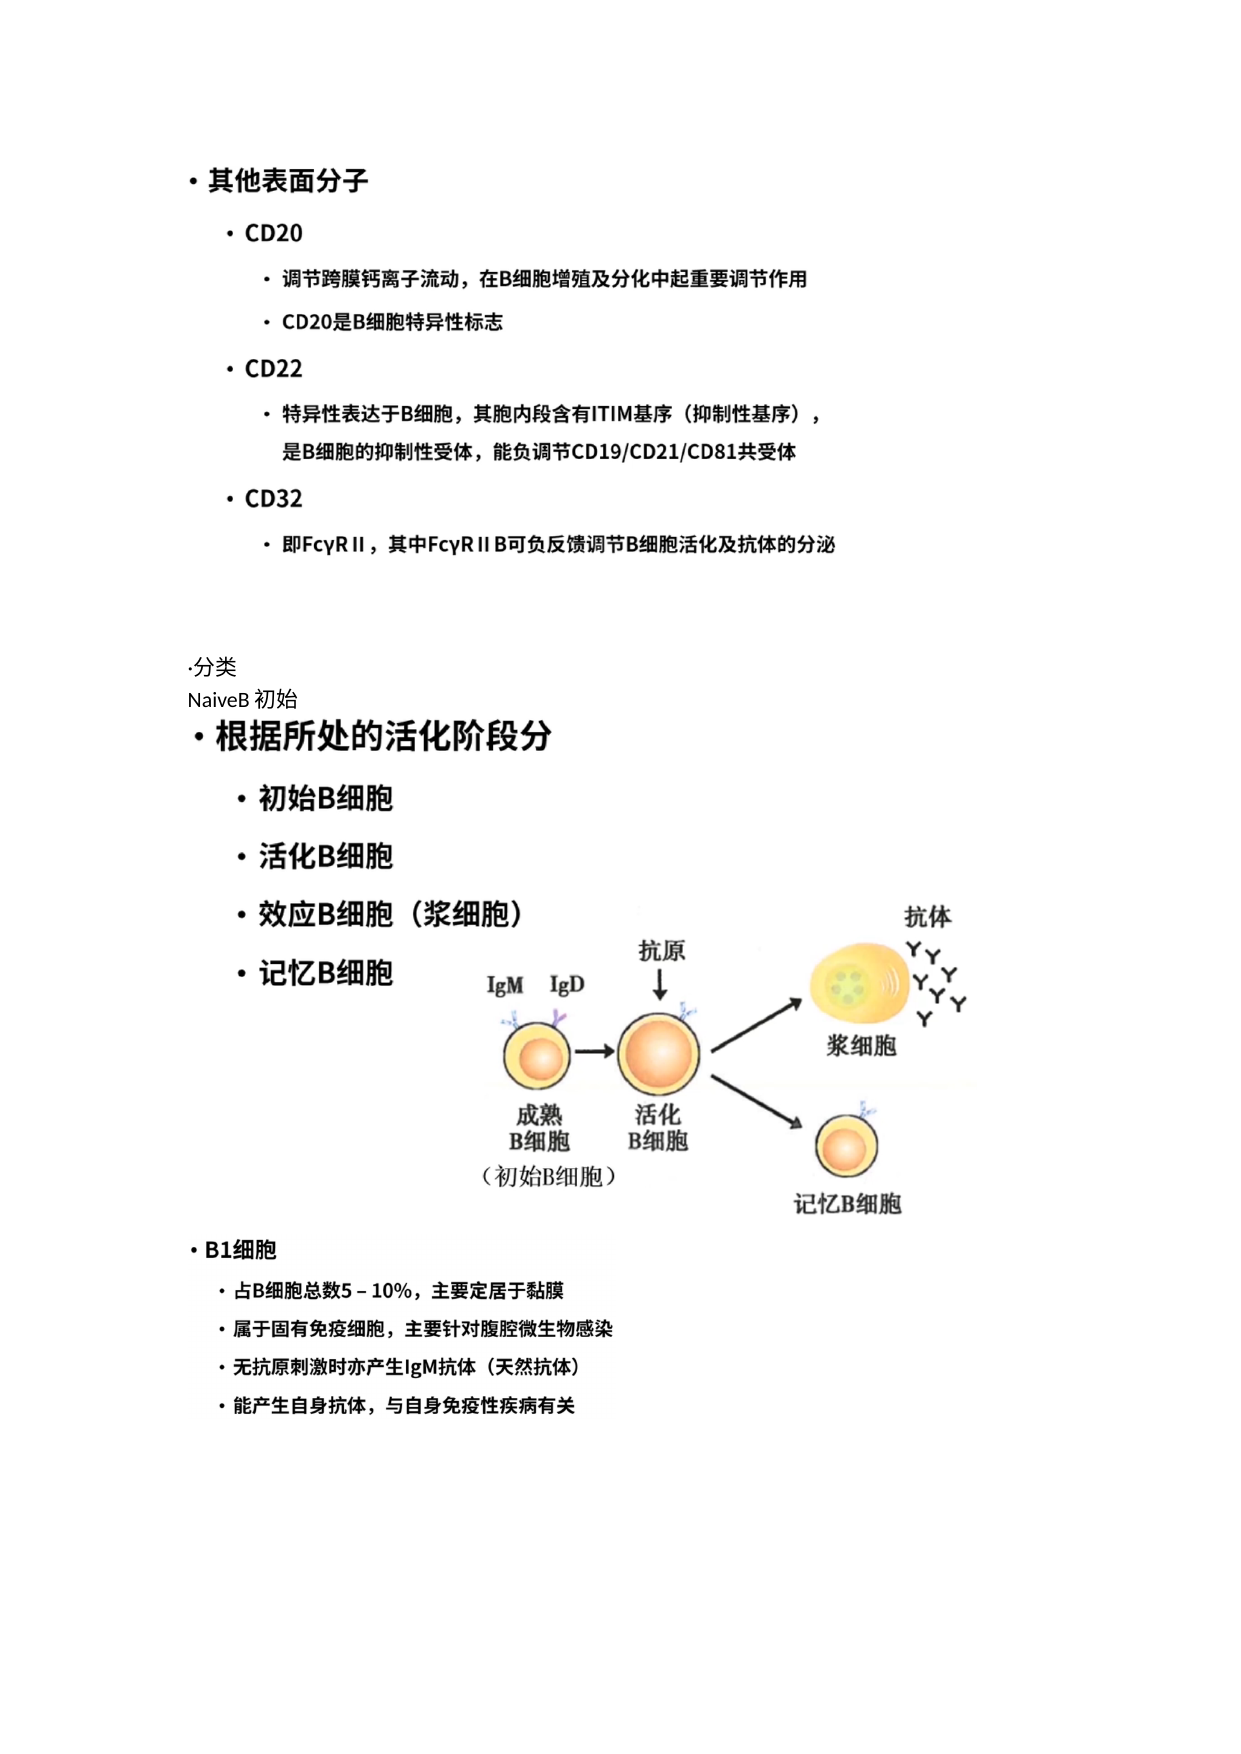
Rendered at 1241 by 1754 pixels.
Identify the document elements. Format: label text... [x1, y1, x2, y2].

picture [187, 162, 837, 563]
text ·分类 [187, 649, 1053, 682]
picture [187, 1234, 617, 1419]
picture [187, 714, 977, 1218]
text NaiveB 初始 [187, 682, 1053, 714]
